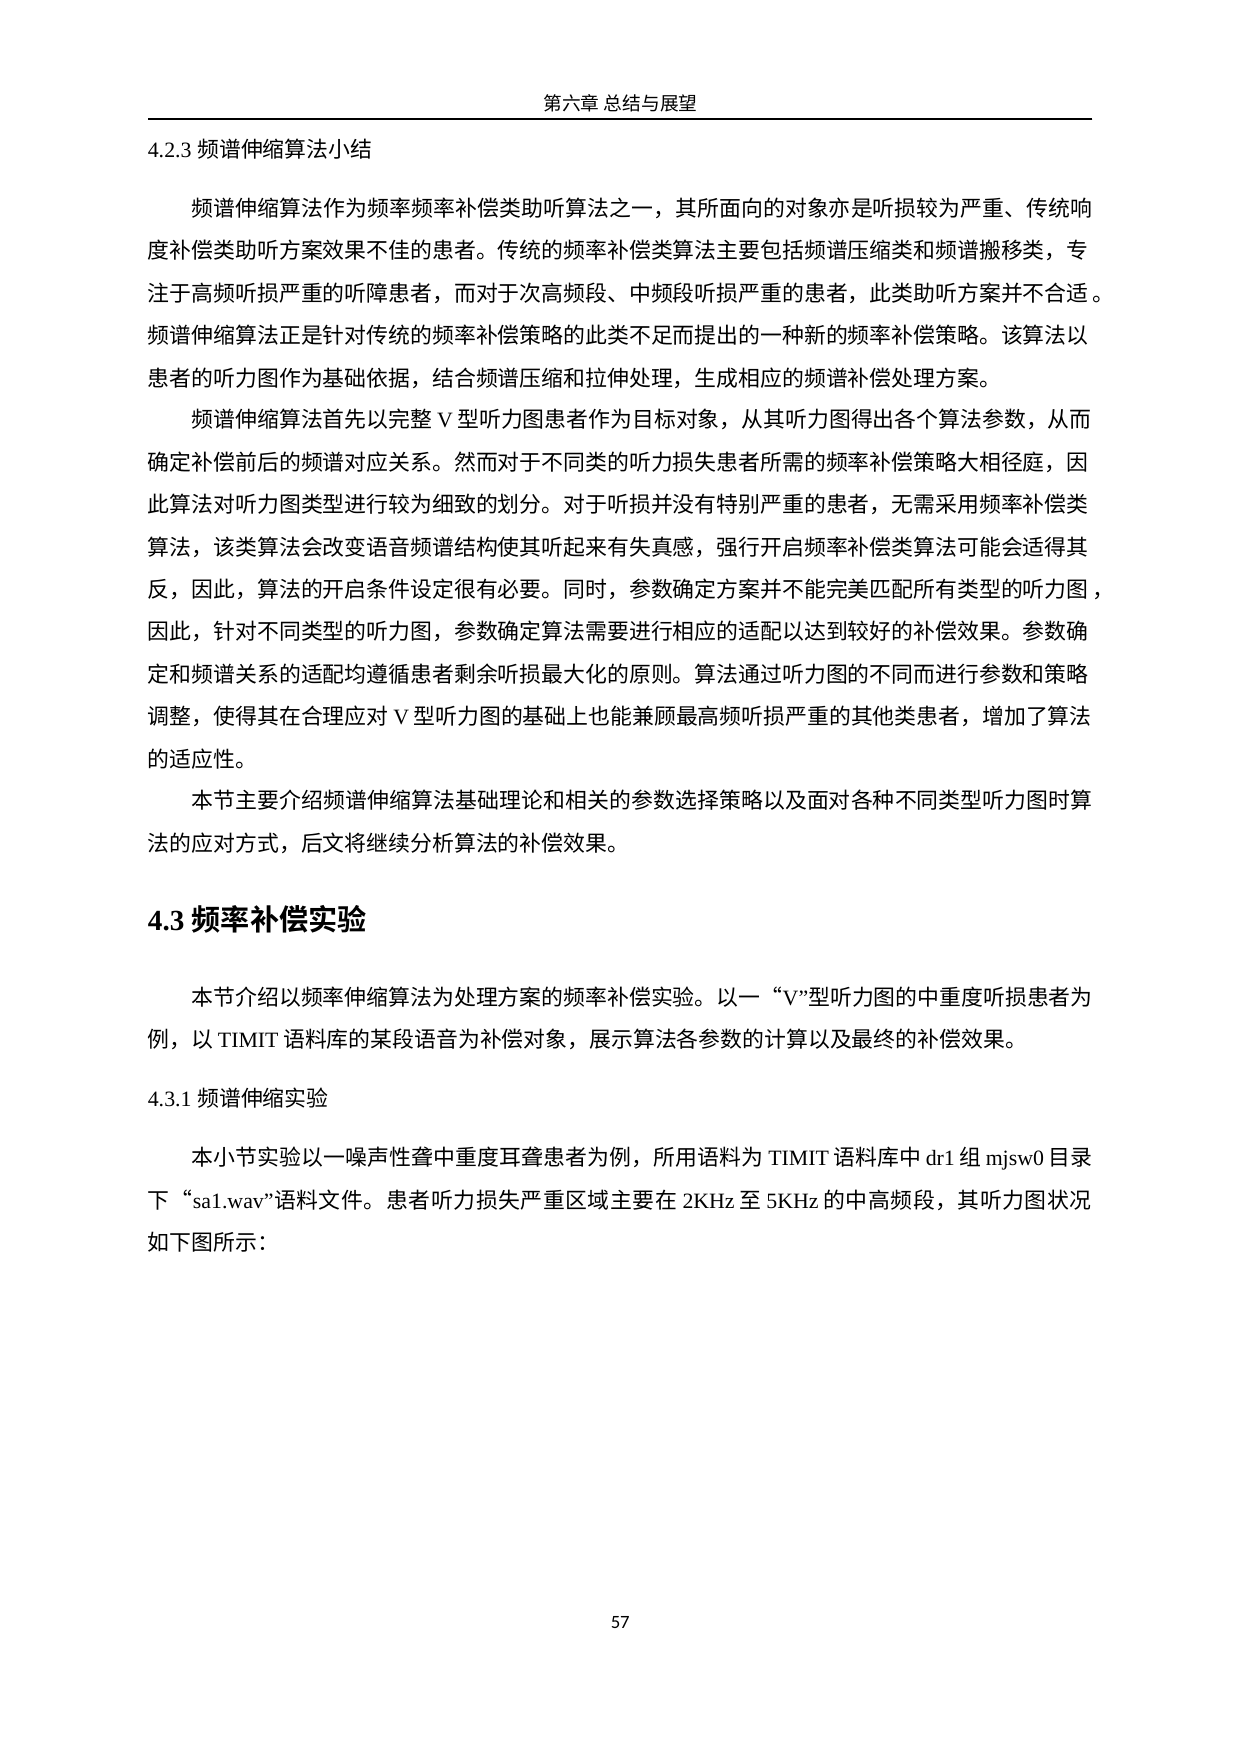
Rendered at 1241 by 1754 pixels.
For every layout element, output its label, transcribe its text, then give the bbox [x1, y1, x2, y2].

text 4.3 频率补偿实验 [148, 883, 1092, 951]
text 4.2.3 频谱伸缩算法小结 [148, 131, 1092, 165]
text 本小节实验以一噪声性聋中重度耳聋患者为例，所用语料为TIMIT语料库中dr1组mjsw0目录下“sa1.wav”语料文件。患者听力损失严重区域主要在2KHz至5KHz的中高频段，其听力图状况如下图所示： [148, 1139, 1092, 1258]
text 4.3.1 频谱伸缩实验 [148, 1080, 1092, 1114]
text 本节主要介绍频谱伸缩算法基础理论和相关的参数选择策略以及面对各种不同类型听力图时算法的应对方式，后文将继续分析算法的补偿效果。 [148, 782, 1092, 859]
text 频谱伸缩算法首先以完整V型听力图患者作为目标对象，从其听力图得出各个算法参数，从而确定补偿前后的频谱对应关系。然而对于不同类的听力损失患者所需的频率补偿策略大相径庭，因此算法对听力图类型进行较为细致的划分。对于听损并没有特别严重的患者，无需采用频率补偿类算法，该类算法会改变语音频谱结构使其听起来有失真感，强行开启频率补偿类算法可能会适得其反，因此，算法的开启条件设定很有必要。同时，参数确定方案并不能完美匹配所有类型的听力图，因此，针对不同类型的听力图，参数确定算法需要进行相应的适配以达到较好的补偿效果。参数确定和频谱关系的适配均遵循患者剩余听损最大化的原则。算法通过听力图的不同而进行参数和策略调整，使得其在合理应对V型听力图的基础上也能兼顾最高频听损严重的其他类患者，增加了算法的适应性。 [148, 401, 1092, 774]
text 本节介绍以频率伸缩算法为处理方案的频率补偿实验。以一“V”型听力图的中重度听损患者为例，以TIMIT语料库的某段语音为补偿对象，展示算法各参数的计算以及最终的补偿效果。 [148, 979, 1092, 1055]
text 频谱伸缩算法作为频率频率补偿类助听算法之一，其所面向的对象亦是听损较为严重、传统响度补偿类助听方案效果不佳的患者。传统的频率补偿类算法主要包括频谱压缩类和频谱搬移类，专注于高频听损严重的听障患者，而对于次高频段、中频段听损严重的患者，此类助听方案并不合适。频谱伸缩算法正是针对传统的频率补偿策略的此类不足而提出的一种新的频率补偿策略。该算法以患者的听力图作为基础依据，结合频谱压缩和拉伸处理，生成相应的频谱补偿处理方案。 [148, 190, 1092, 393]
